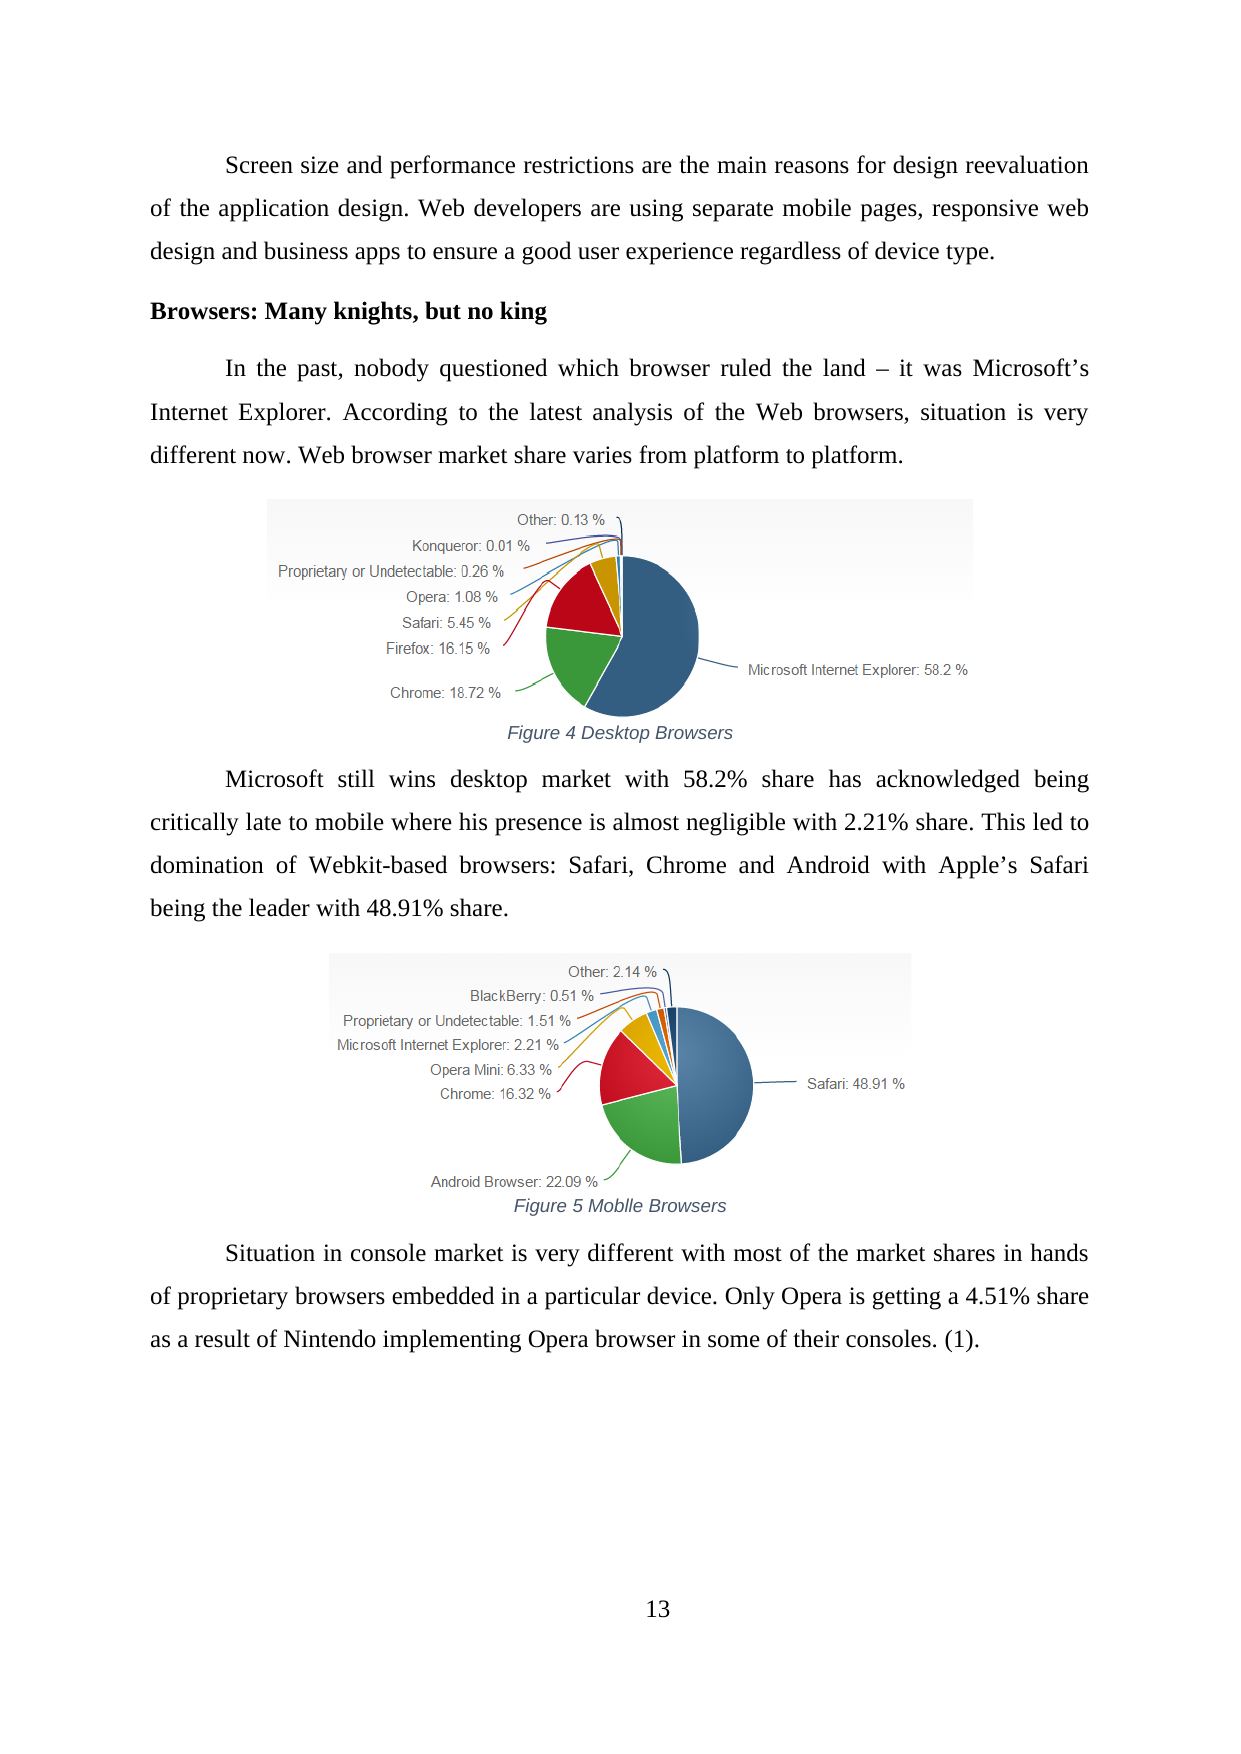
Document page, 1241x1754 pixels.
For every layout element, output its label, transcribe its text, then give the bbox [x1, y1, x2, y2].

text In the past, nobody questioned which browser ruled the land – it was Microsoft’s Internet Explorer. According to the latest analysis of the Web browsers, situation is very different now. Web browser market share varies from platform to platform. [150, 353, 1090, 468]
subtitle Browsers: Many knights, but no king [150, 296, 1090, 325]
text Situation in console market is very different with most of the market shares in hands of proprietary browsers embedded in a particular device. Only Opera is getting a 4.51% share as a result of Nintendo implementing Opera browser in some of their consoles.. [150, 1238, 1090, 1353]
text Microsoft still wins desktop market with 58.2% share has acknowledged being critically late to mobile where his presence is almost negligible with 2.21% share. This led to domination of Webkit-based browsers: Safari, Chrome and Android with Apple’s Safari being the leader with 48.91% share. [150, 764, 1090, 922]
picture [328, 953, 912, 1196]
text Screen size and performance restrictions are the main reasons for design reevaluation of the application design. Web developers are using separate mobile pages, responsive web design and business apps to ensure a good user experience regardless of device type. [150, 150, 1090, 265]
picture [267, 499, 974, 722]
